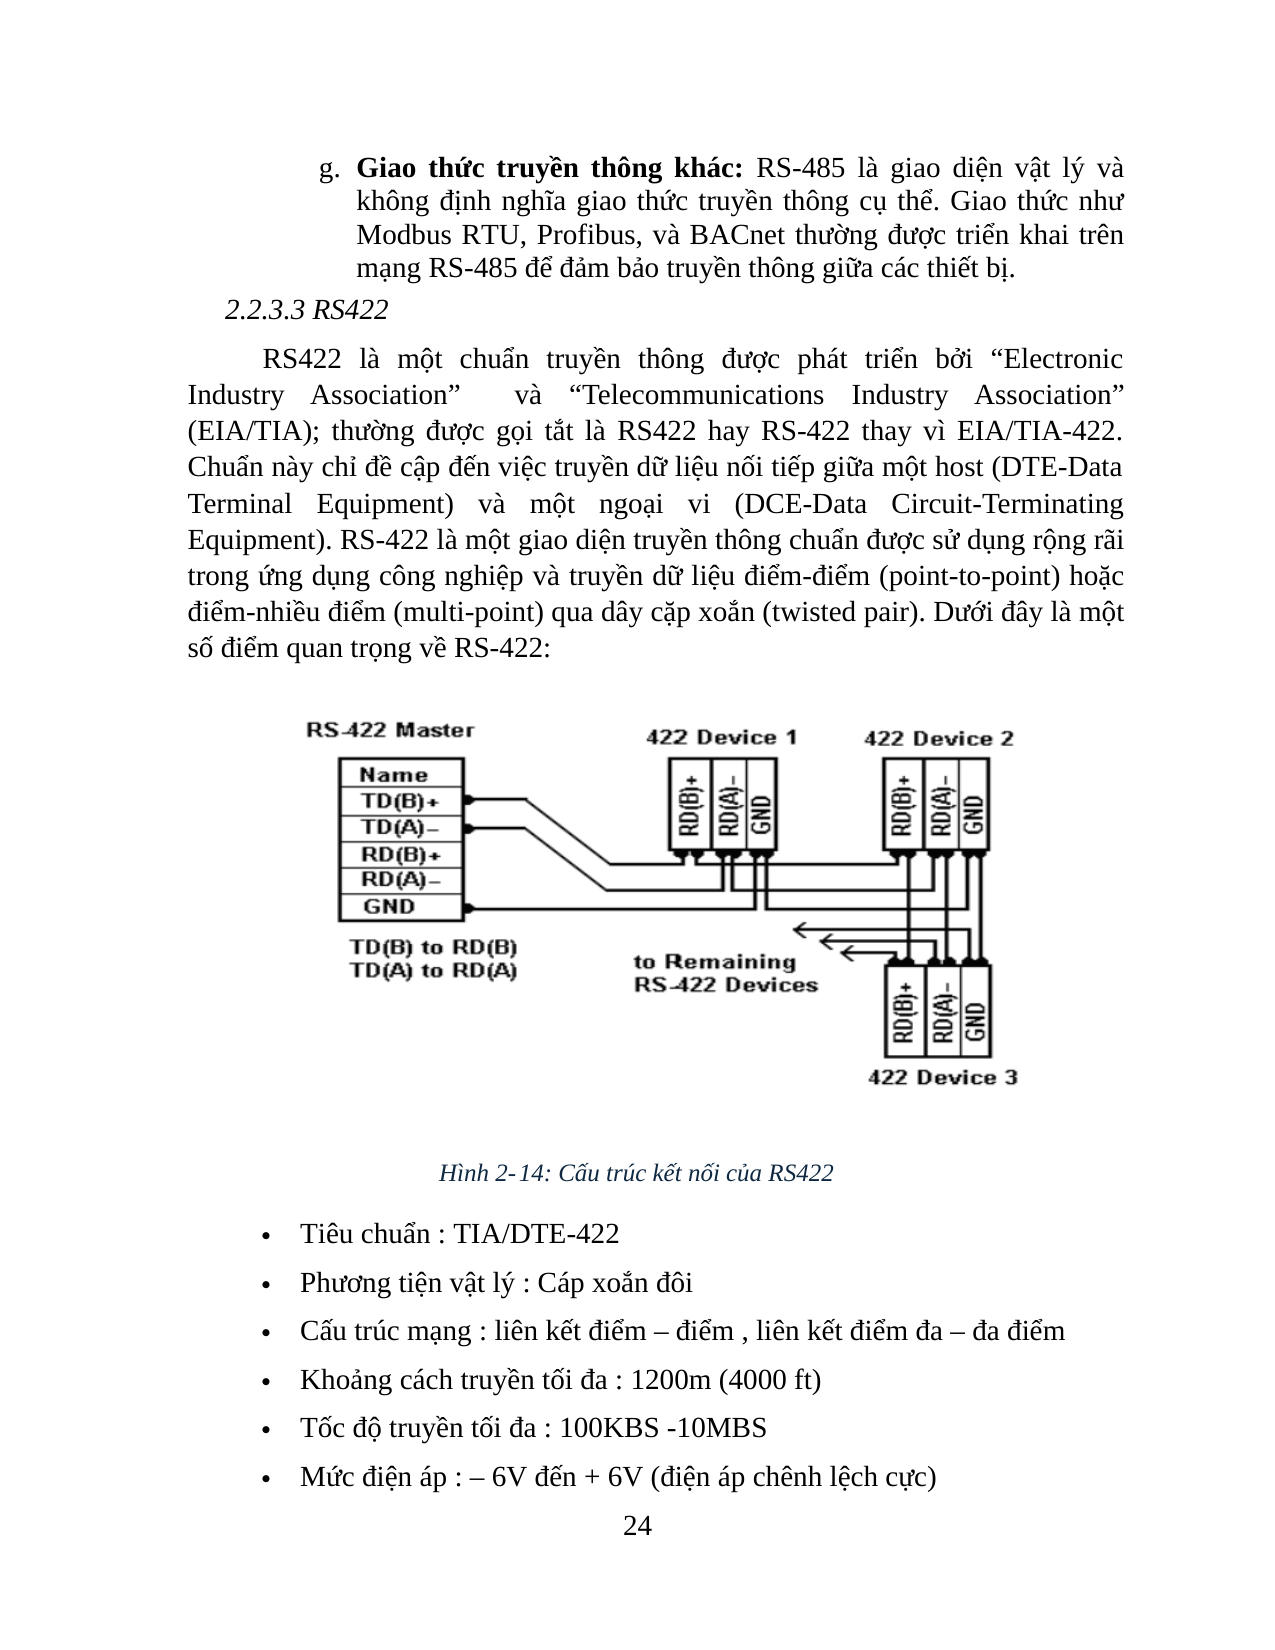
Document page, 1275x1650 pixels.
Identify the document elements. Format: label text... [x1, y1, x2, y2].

list Tiêu chuẩn : TIA/DTE-422 [262, 1216, 1125, 1250]
text Hình 2-14: Cấu trúc kết nối của RS422 [150, 1158, 1125, 1187]
list Khoảng cách truyền tối đa : 1200m (4000 ft) [262, 1362, 1125, 1396]
picture [245, 695, 1030, 1127]
list Mức điện áp : – 6V đến + 6V (điện áp chênh lệch cực) [262, 1459, 1125, 1493]
subtitle 2.2.3.3 RS422 [225, 292, 1125, 326]
list Phương tiện vật lý : Cáp xoắn đôi [262, 1265, 1125, 1298]
list Cấu trúc mạng : liên kết điểm – điểm , liên kết điểm đa – đa điểm [262, 1313, 1125, 1347]
list Giao thức truyền thông khác: RS-485 là giao diện vật lý và không định nghĩa giao thức truyền thông cụ thể. Giao thức như Modbus RTU, Profibus, và BACnet thường được triển khai trên mạng RS-485 để đảm bảo truyền thông giữa các thiết bị. [319, 150, 1125, 284]
text RS422 là một chuẩn truyền thông được phát triển bởi “Electronic Industry Association” và “Telecommunications Industry Association” (EIA/TIA); thường được gọi tắt là RS422 hay RS-422 thay vì EIA/TIA-422. Chuẩn này chỉ đề cập đến việc truyền dữ liệu nối tiếp giữa một host (DTE-Data Terminal Equipment) và một ngoại vi (DCE-Data Circuit-Terminating Equipment). RS-422 là một giao diện truyền thông chuẩn được sử dụng rộng rãi trong ứng dụng công nghiệp và truyền dữ liệu điểm-điểm (point-to-point) hoặc điểm-nhiều điểm (multi-point) qua dây cặp xoắn (twisted pair). Dưới đây là một số điểm quan trọng về RS-422: [187, 341, 1125, 664]
list Tốc độ truyền tối đa : 100KBS -10MBS [262, 1411, 1125, 1444]
